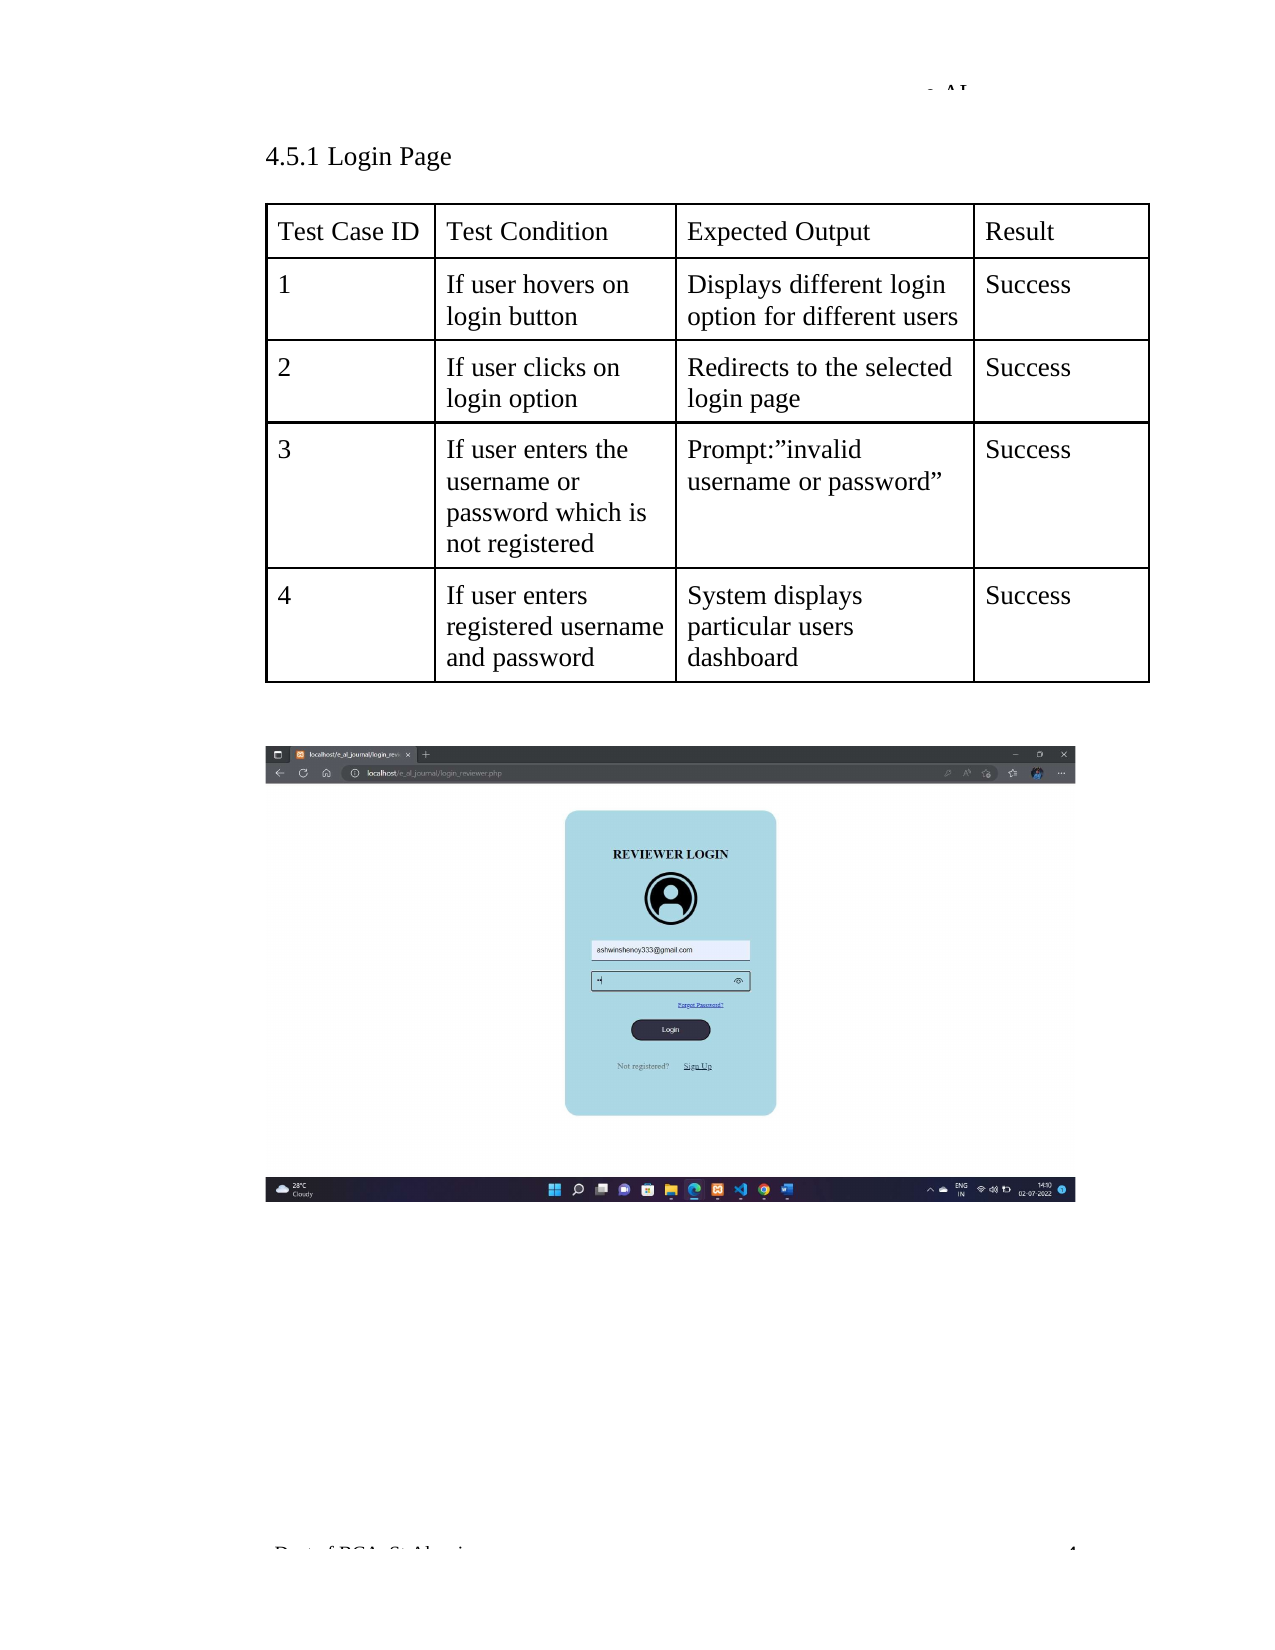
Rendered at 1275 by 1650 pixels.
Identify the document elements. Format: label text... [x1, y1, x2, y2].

table_cell If user enters registered username and password [436, 569, 675, 681]
table_header Expected Output [677, 205, 973, 257]
table_cell Success [975, 259, 1148, 339]
table_cell 3 [268, 424, 434, 567]
table_cell Prompt:”invalid username or password” [677, 424, 973, 567]
table_header Result [975, 205, 1148, 257]
table_cell 2 [268, 341, 434, 421]
table_cell Redirects to the selected login page [677, 341, 973, 421]
table_cell 4 [268, 569, 434, 681]
table_cell Success [975, 341, 1148, 421]
table_cell If user clicks on login option [436, 341, 675, 421]
table_cell 1 [268, 259, 434, 339]
table_cell If user hovers on login button [436, 259, 675, 339]
table_header Test Case ID [268, 205, 434, 257]
table_cell If user enters the username or password which is not registered [436, 424, 675, 567]
list Login Page [265, 140, 1183, 171]
table_cell Success [975, 424, 1148, 567]
table_header Test Condition [436, 205, 675, 257]
table_cell System displays particular users dashboard [677, 569, 973, 681]
table_cell Success [975, 569, 1148, 681]
picture [265, 746, 1076, 1202]
table_cell Displays different login option for different users [677, 259, 973, 339]
